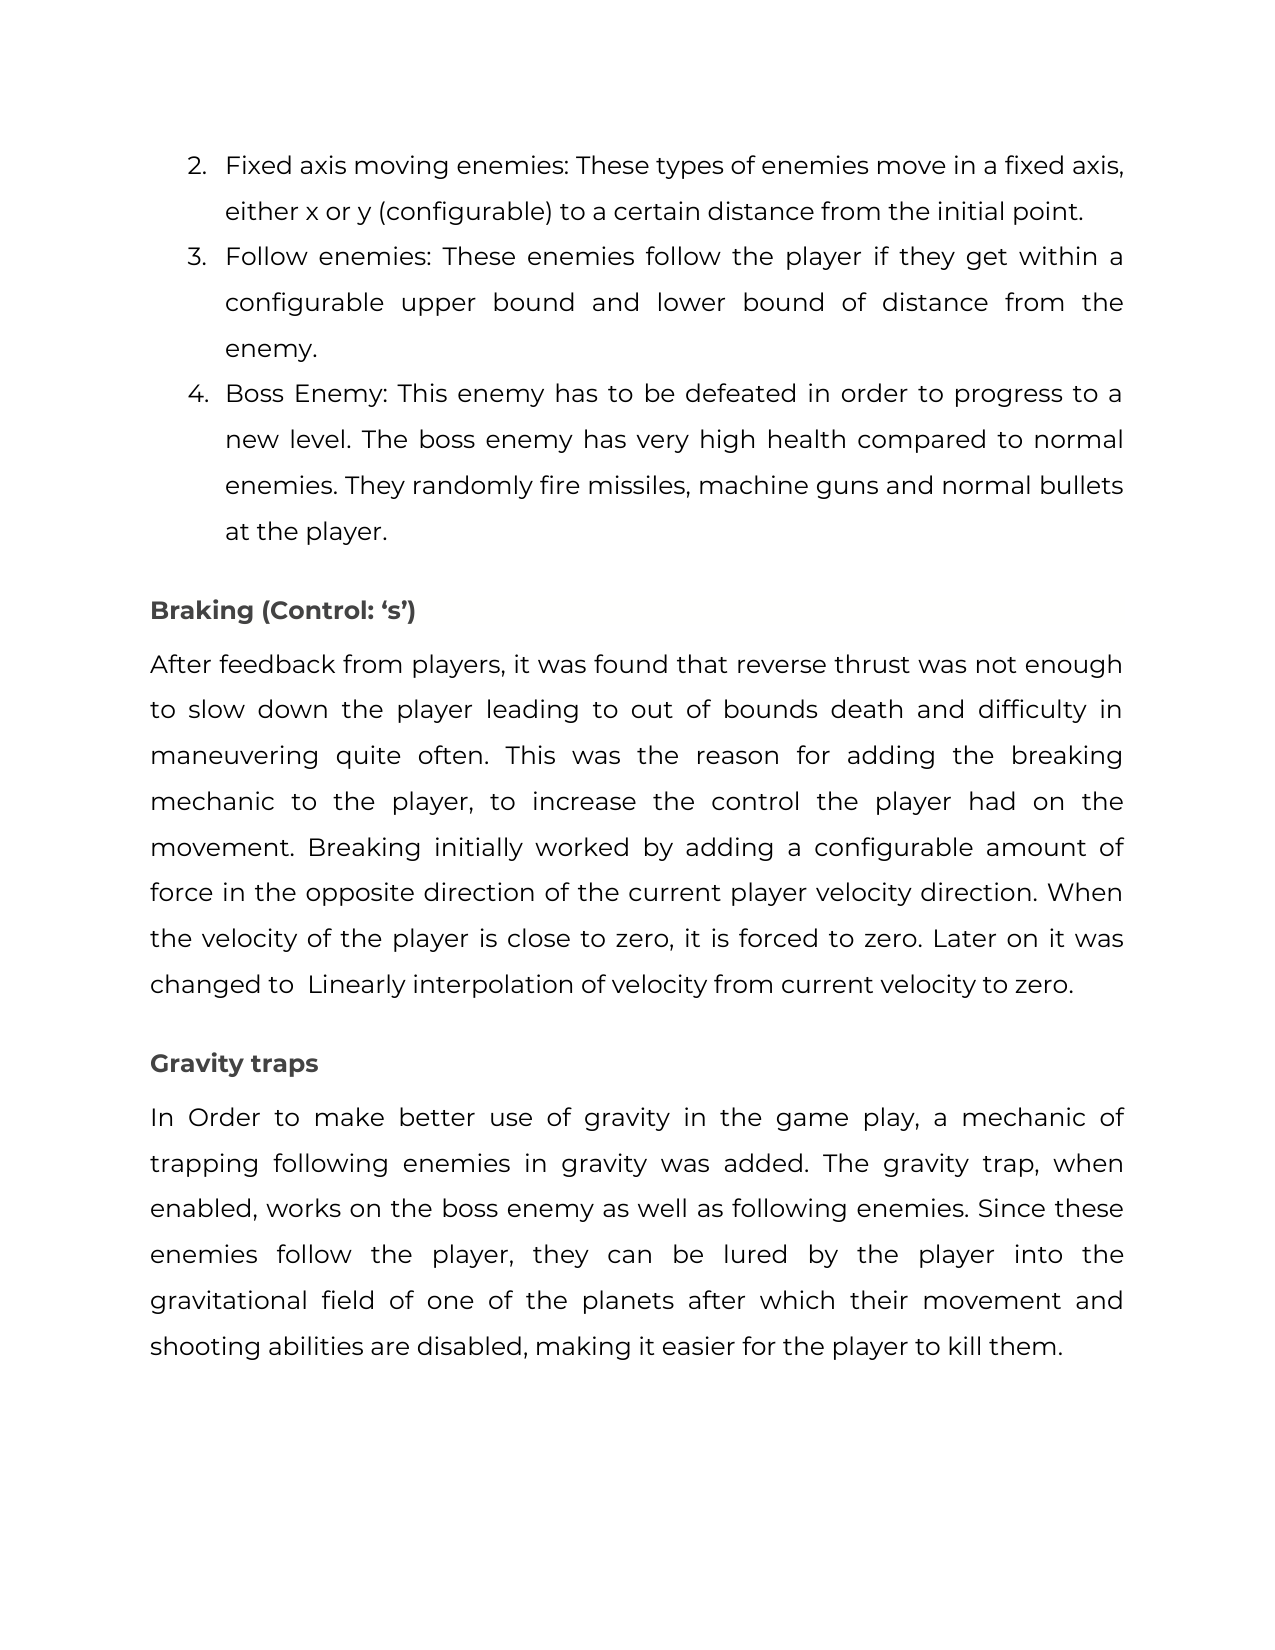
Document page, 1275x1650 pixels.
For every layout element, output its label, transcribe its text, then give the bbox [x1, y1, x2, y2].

subtitle Braking (Control: ‘s’) [150, 595, 1125, 625]
text After feedback from players, it was found that reverse thrust was not enough to slow down the player leading to out of bounds death and difficulty in maneuvering quite often. This was the reason for adding the breaking mechanic to the player, to increase the control the player had on the movement. Breaking initially worked by adding a configurable amount of force in the opposite direction of the current player velocity direction. When the velocity of the player is close to zero, it is forced to zero. Later on it was changed to Linearly interpolation of velocity from current velocity to zero. [150, 649, 1125, 999]
list Boss Enemy: This enemy has to be defeated in order to progress to a new level. The boss enemy has very high health compared to normal enemies. They randomly fire missiles, machine guns and normal bullets at the player. [187, 379, 1125, 546]
list Fixed axis moving enemies: These types of enemies move in a fixed axis, either x or y (configurable) to a certain distance from the initial point. [187, 150, 1125, 226]
subtitle Gravity traps [150, 1048, 1125, 1079]
text In Order to make better use of gravity in the game play, a mechanic of trapping following enemies in gravity was added. The gravity trap, when enabled, works on the boss enemy as well as following enemies. Since these enemies follow the player, they can be lured by the player into the gravitational field of one of the planets after which their movement and shooting abilities are disabled, making it easier for the player to kill them. [150, 1102, 1125, 1361]
list Follow enemies: These enemies follow the player if they get within a configurable upper bound and lower bound of distance from the enemy. [187, 241, 1125, 363]
